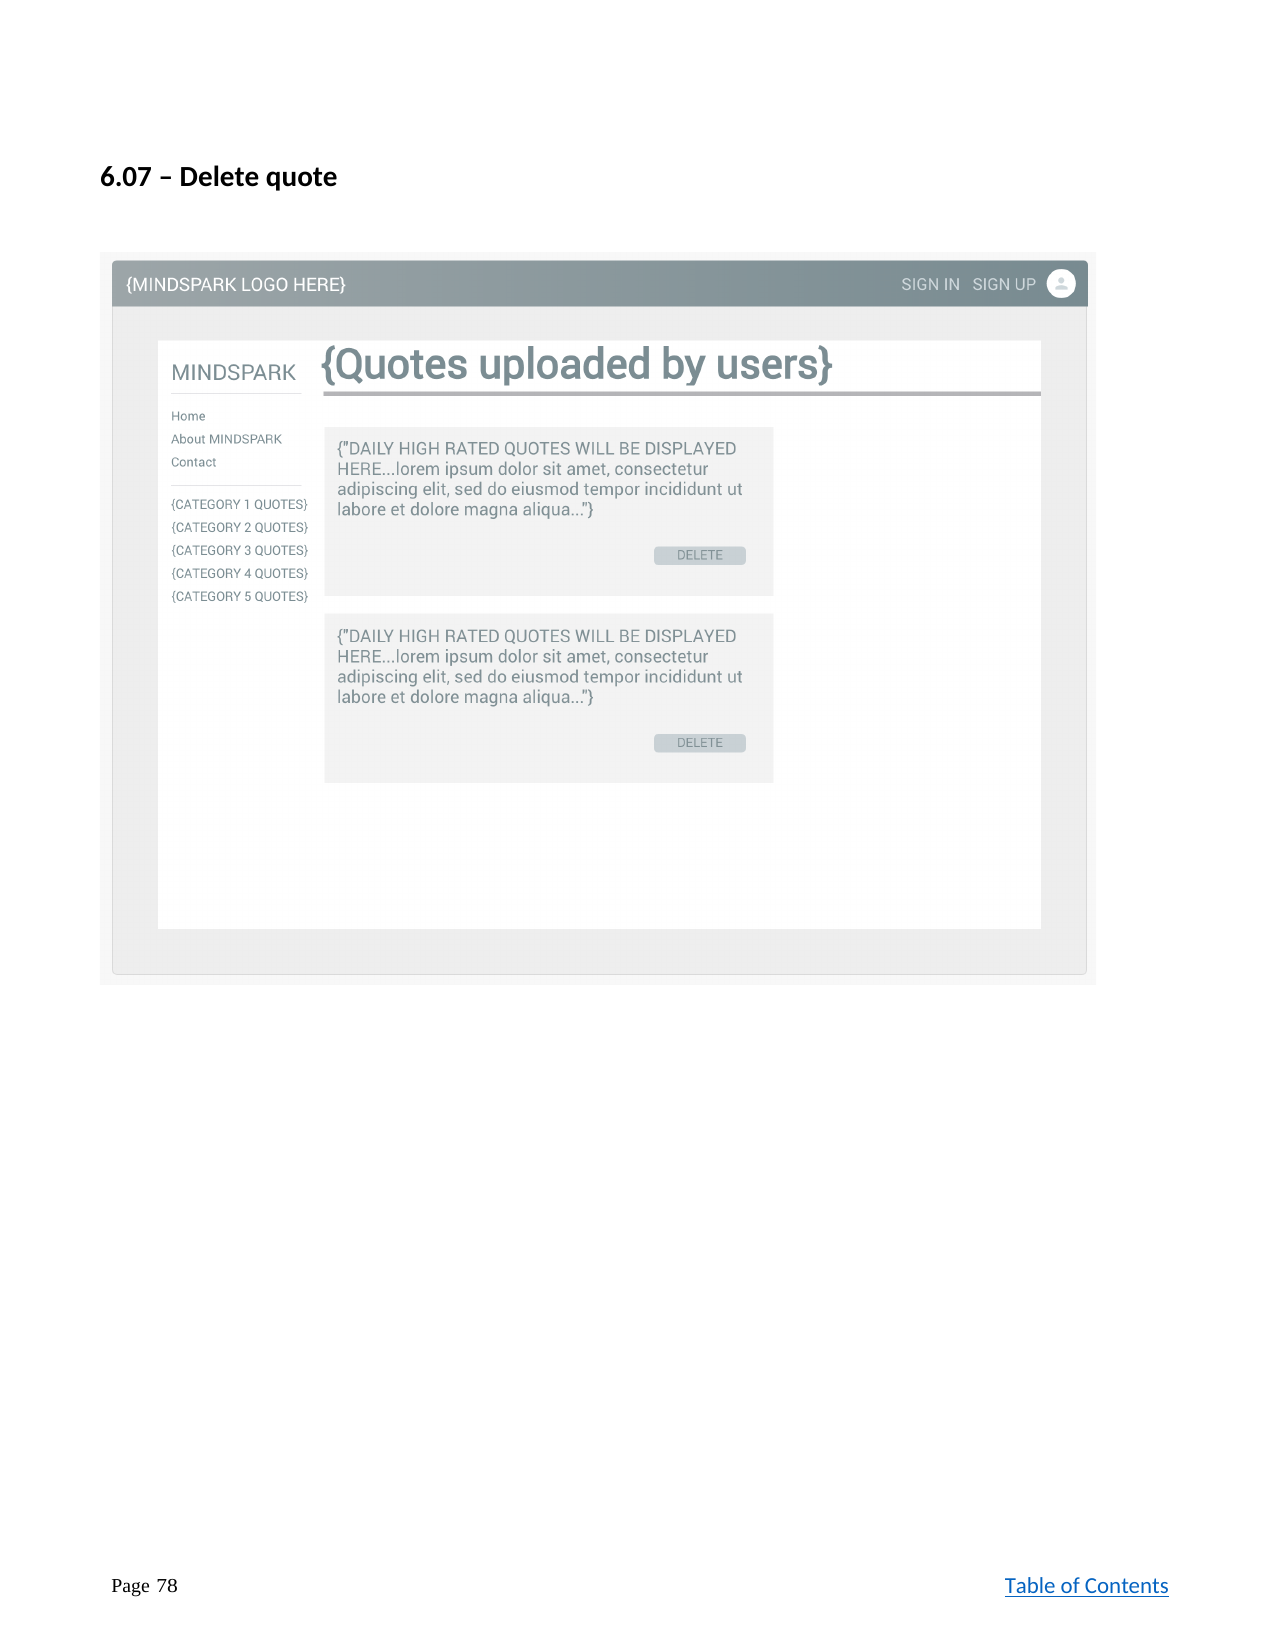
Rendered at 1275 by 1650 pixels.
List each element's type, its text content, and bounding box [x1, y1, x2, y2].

subtitle 6.07 – Delete quote [100, 158, 1175, 194]
picture [99, 252, 1097, 985]
